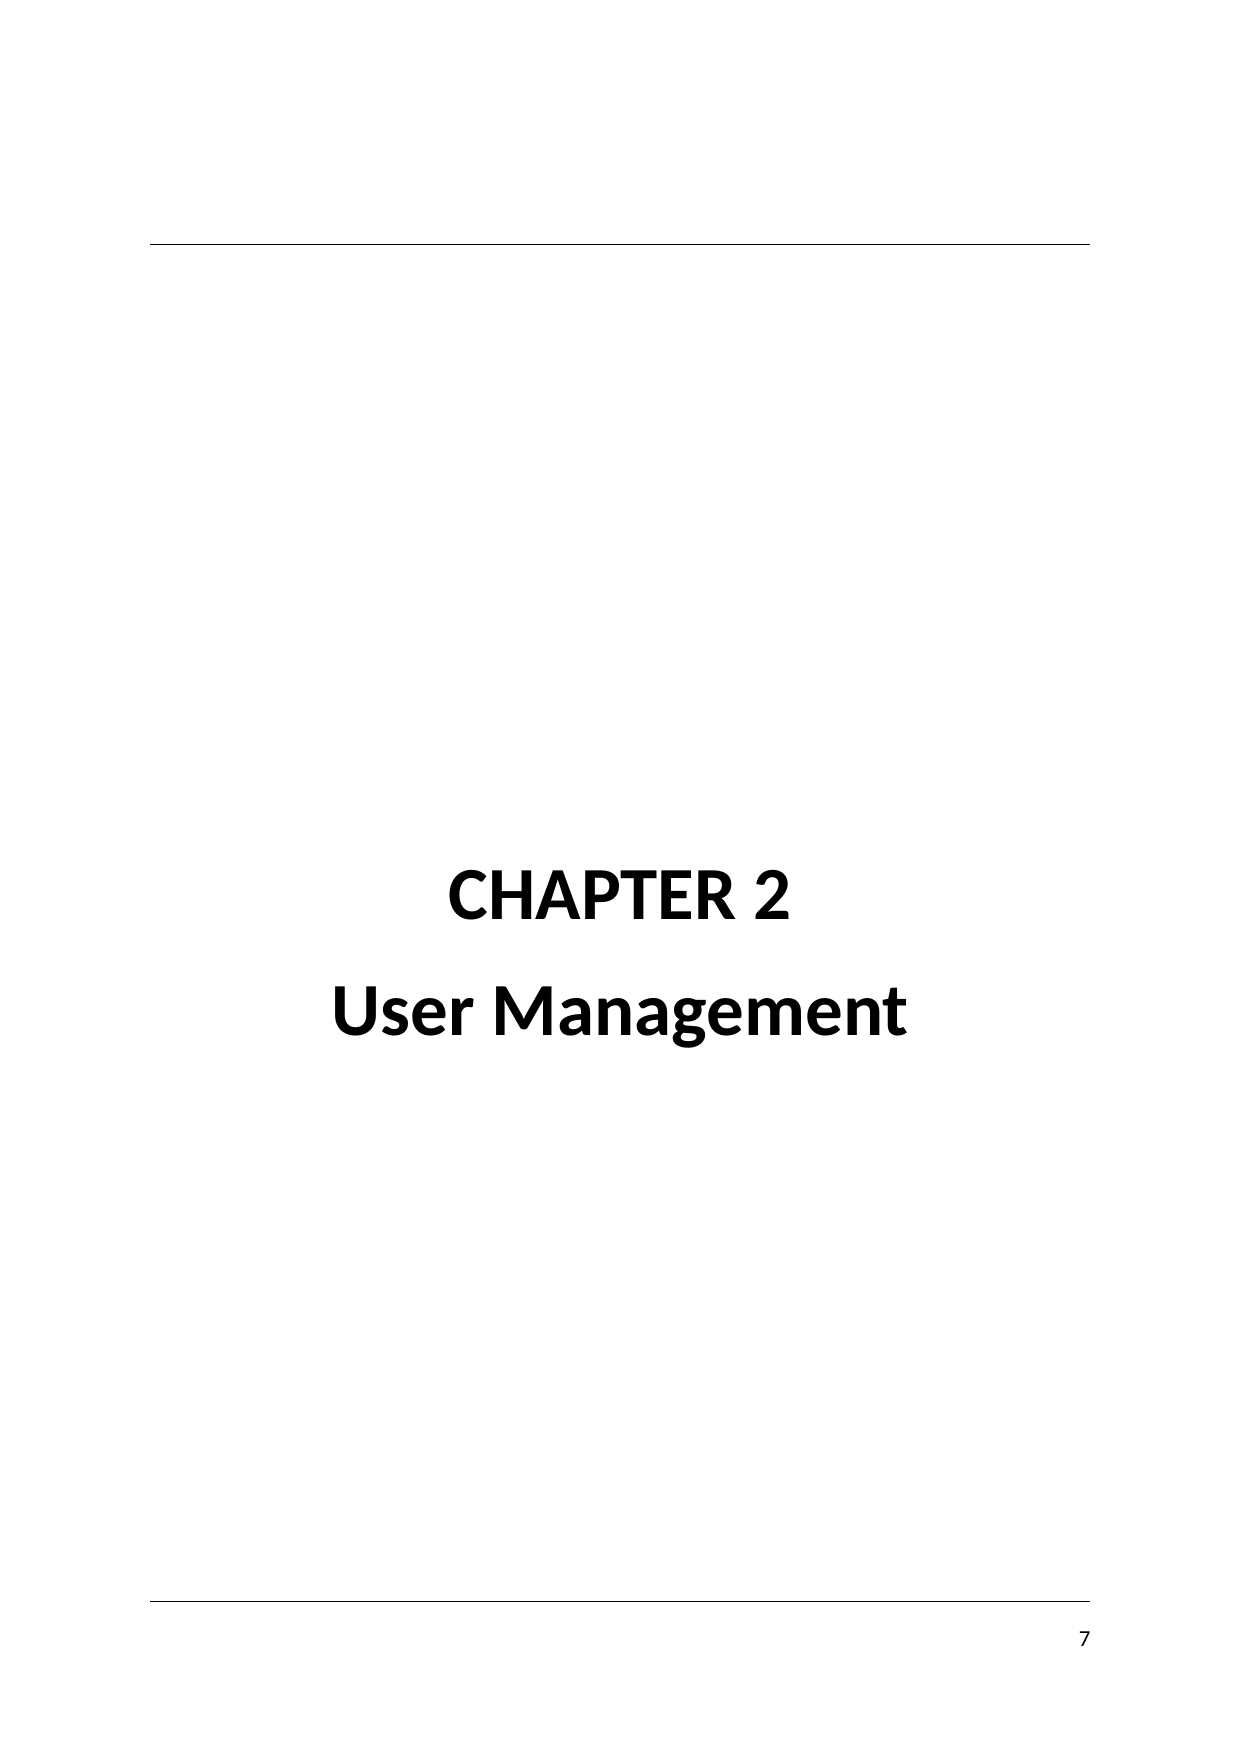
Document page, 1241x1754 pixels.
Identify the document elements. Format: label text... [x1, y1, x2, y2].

text CHAPTER 2 [150, 847, 1090, 938]
text User Management [150, 962, 1090, 1054]
